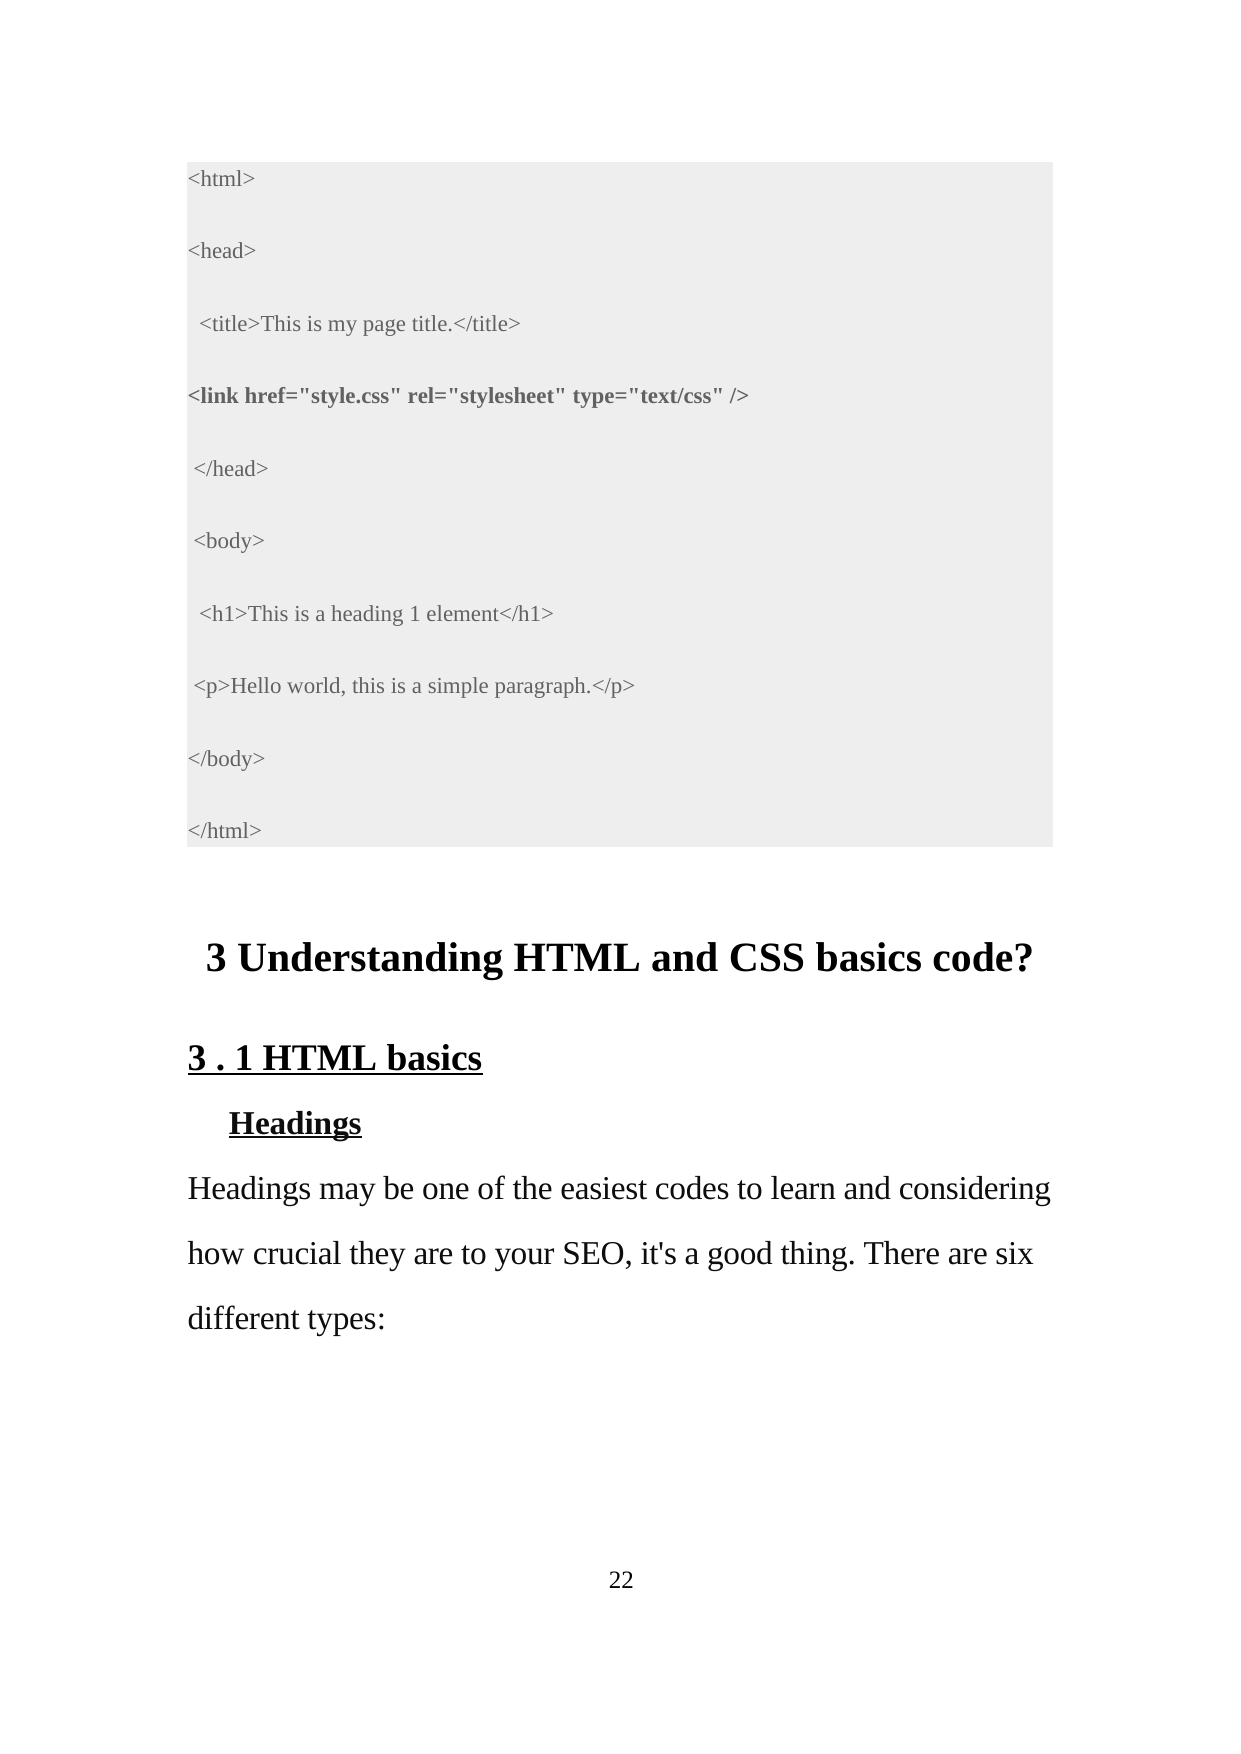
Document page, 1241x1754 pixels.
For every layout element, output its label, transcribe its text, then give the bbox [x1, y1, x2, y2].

text <p>Hello world, this is a simple paragraph.</p> [187, 669, 1053, 702]
text </body> [187, 742, 1053, 774]
text <body> [187, 524, 1053, 557]
text </head> [187, 452, 1053, 484]
text <title>This is my page title.</title> [187, 307, 1053, 339]
text <html> [187, 162, 1053, 194]
text Headings [187, 1090, 1053, 1155]
text Headings may be one of the easiest codes to learn and considering how crucial they are to your SEO, it's a good thing. There are six different types: [187, 1155, 1053, 1350]
text <head> [187, 234, 1053, 267]
text <link href="style.css" rel="stylesheet" type="text/css" /> [187, 379, 1053, 412]
text 3 . 1 HTML basics [187, 1025, 1053, 1090]
text </html> [187, 814, 1053, 847]
text 3 Understanding HTML and CSS basics code? [187, 923, 1053, 988]
text <h1>This is a heading 1 element</h1> [187, 597, 1053, 629]
